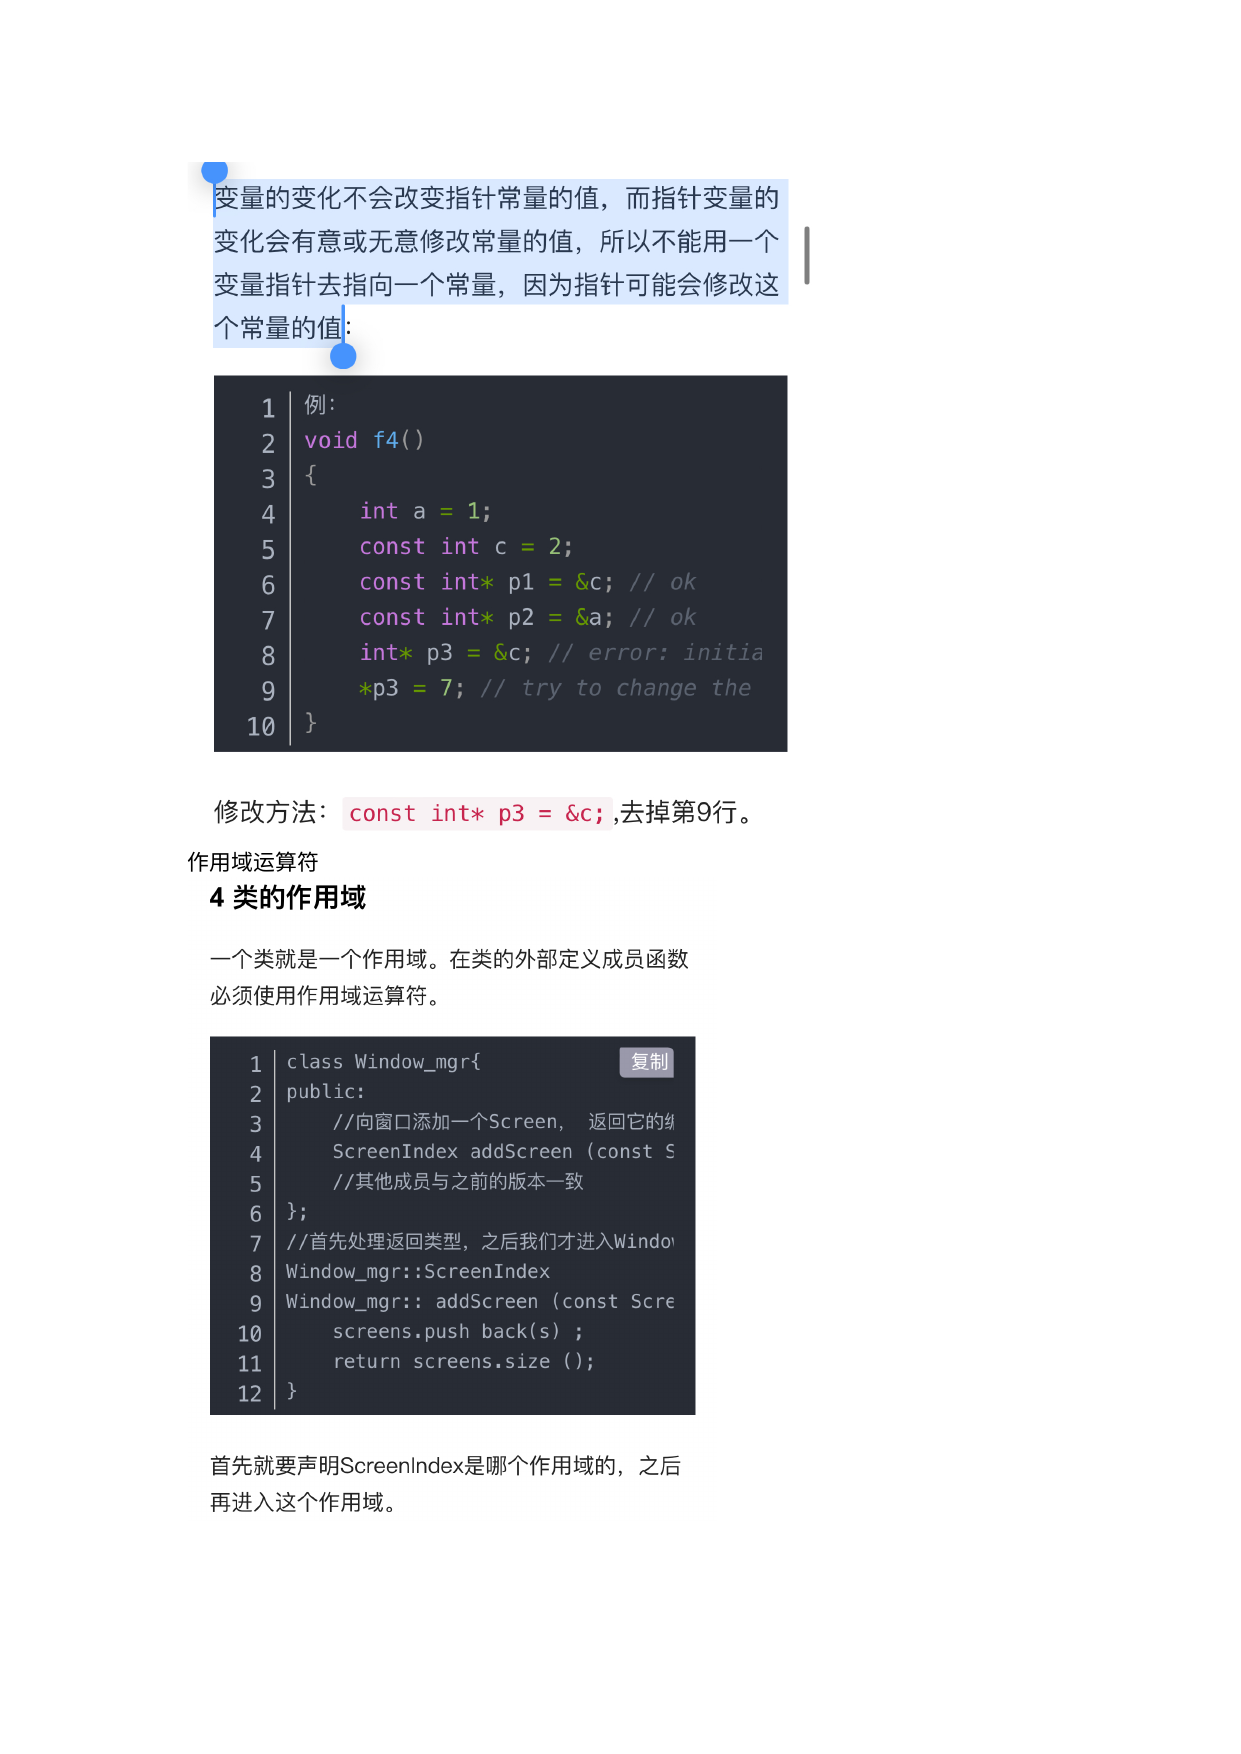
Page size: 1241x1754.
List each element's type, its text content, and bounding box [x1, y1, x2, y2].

picture [187, 162, 814, 841]
text 作用域运算符 [187, 844, 1053, 877]
picture [187, 877, 718, 1521]
